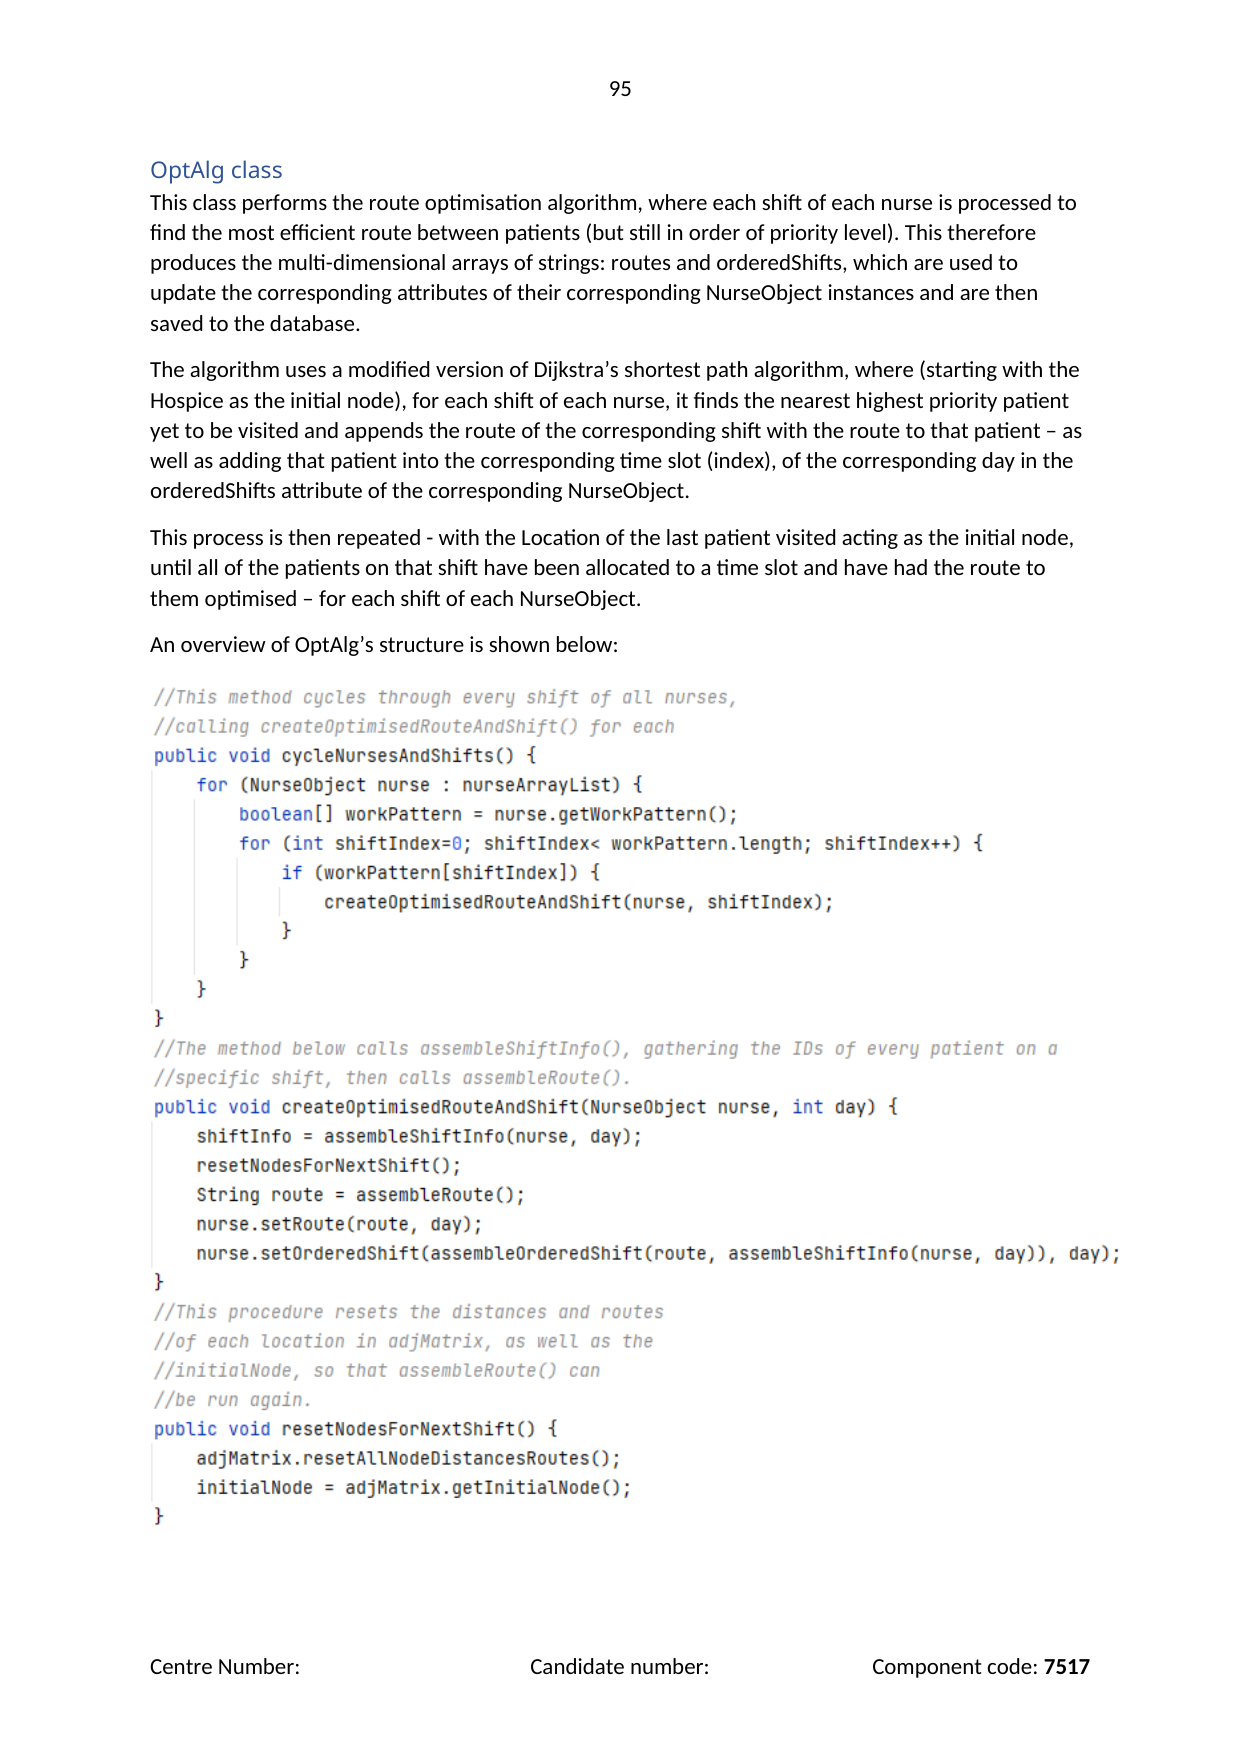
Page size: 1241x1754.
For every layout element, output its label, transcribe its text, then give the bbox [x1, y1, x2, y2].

text This process is then repeated - with the Location of the last patient visited acting as the initial node, until all of the patients on that shift have been allocated to a time slot and have had the route to them optimised – for each shift of each NurseObject. [150, 523, 1090, 612]
subtitle OptAlg class [150, 154, 1090, 185]
text The algorithm uses a modified version of Dijkstra’s shortest path algorithm, where (starting with the Hospice as the initial node), for each shift of each nurse, it finds the nearest highest priority patient yet to be visited and appends the route of the corresponding shift with the route to that patient – as well as adding that patient into the corresponding time slot (index), of the corresponding day in the orderedShifts attribute of the corresponding NurseObject. [150, 356, 1090, 504]
picture [150, 677, 1130, 1534]
text An overview of OptAlg’s structure is shown below: [150, 631, 1090, 659]
text This class performs the route optimisation algorithm, where each shift of each nurse is processed to find the most efficient route between patients (but still in order of priority level). This therefore produces the multi-dimensional arrays of strings: routes and orderedShifts, which are used to update the corresponding attributes of their corresponding NurseObject instances and are then saved to the database. [150, 188, 1090, 337]
